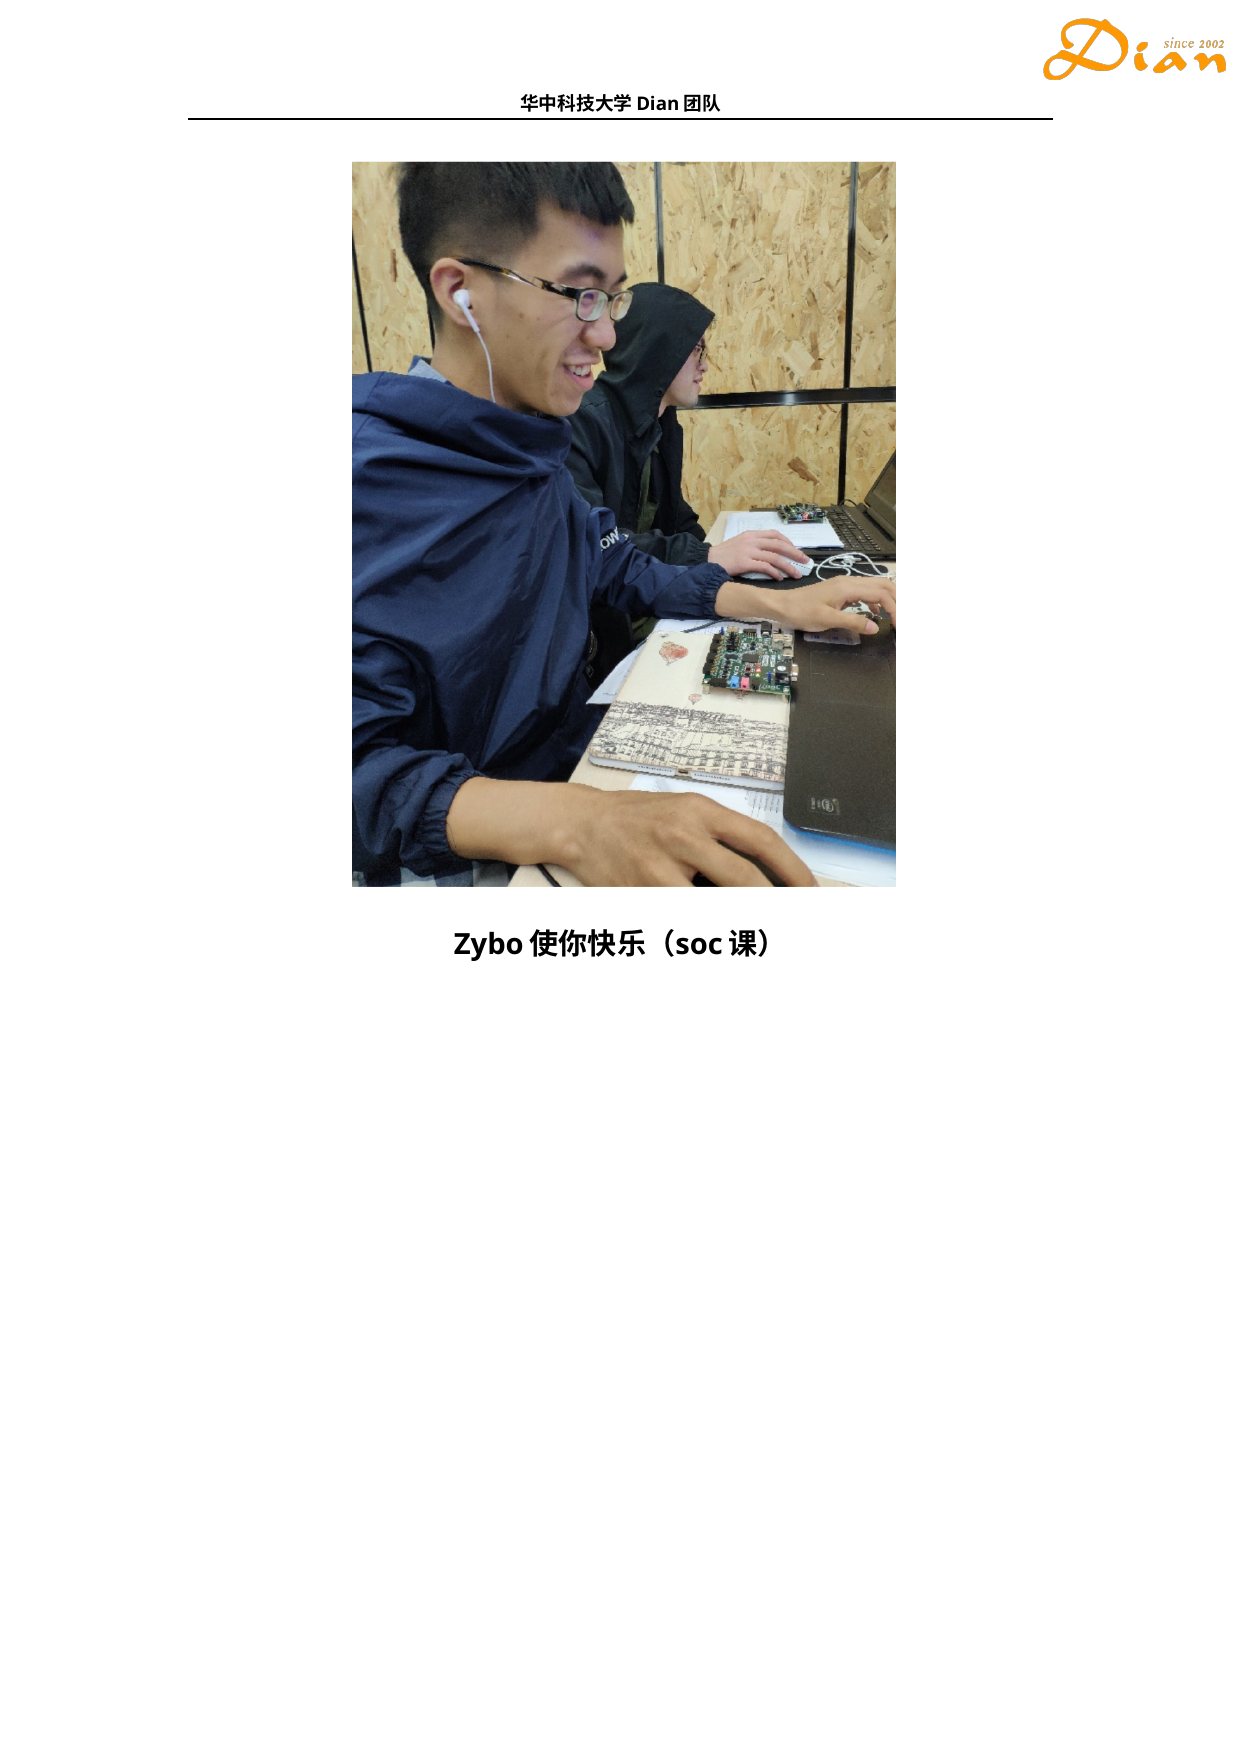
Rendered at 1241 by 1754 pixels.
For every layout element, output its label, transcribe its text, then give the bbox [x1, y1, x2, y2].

picture [352, 162, 896, 886]
picture [1031, 4, 1238, 89]
text Zybo使你快乐（soc课） [187, 909, 1053, 974]
